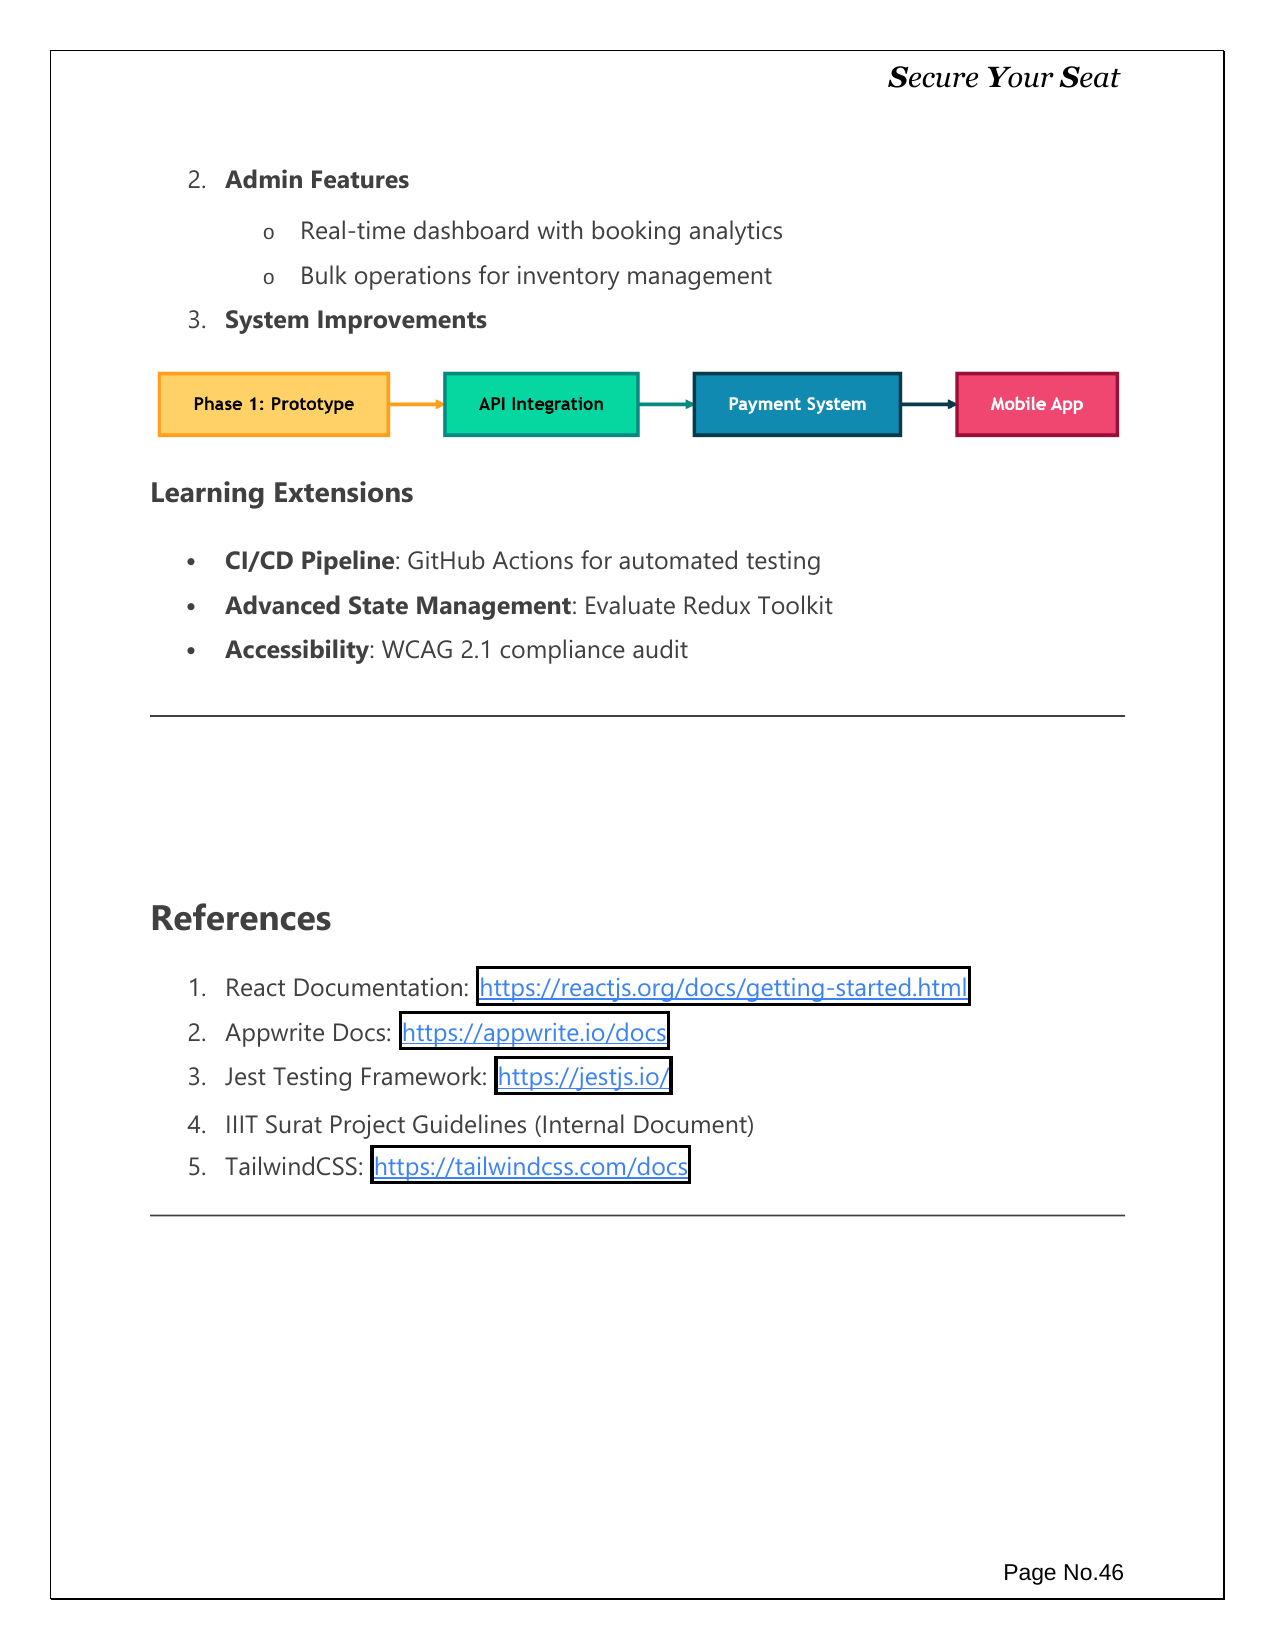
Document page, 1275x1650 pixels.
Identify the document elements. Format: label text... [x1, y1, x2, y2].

list CI/CD Pipeline: GitHub Actions for automated testing [187, 531, 1124, 576]
list Accessibility: WCAG 2.1 compliance audit [187, 621, 1124, 665]
list Appwrite Docs: https://appwrite.io/docs [187, 1006, 1124, 1050]
list Bulk operations for inventory management [262, 246, 1124, 290]
list System Improvements [187, 290, 1124, 335]
list React Documentation: https://reactjs.org/docs/getting-started.html [187, 961, 1124, 1006]
list Real-time dashboard with booking analytics [262, 201, 1124, 246]
list Jest Testing Framework: https://jestjs.io/ [187, 1050, 1124, 1095]
text References [150, 892, 1124, 939]
list Admin Features [187, 150, 1124, 195]
text Learning Extensions [150, 472, 1124, 510]
list Advanced State Management: Evaluate Redux Toolkit [187, 576, 1124, 621]
list TailwindCSS: https://tailwindcss.com/docs [187, 1140, 1124, 1184]
list IIIT Surat Project Guidelines (Internal Document) [187, 1095, 1124, 1140]
picture [150, 364, 1125, 444]
